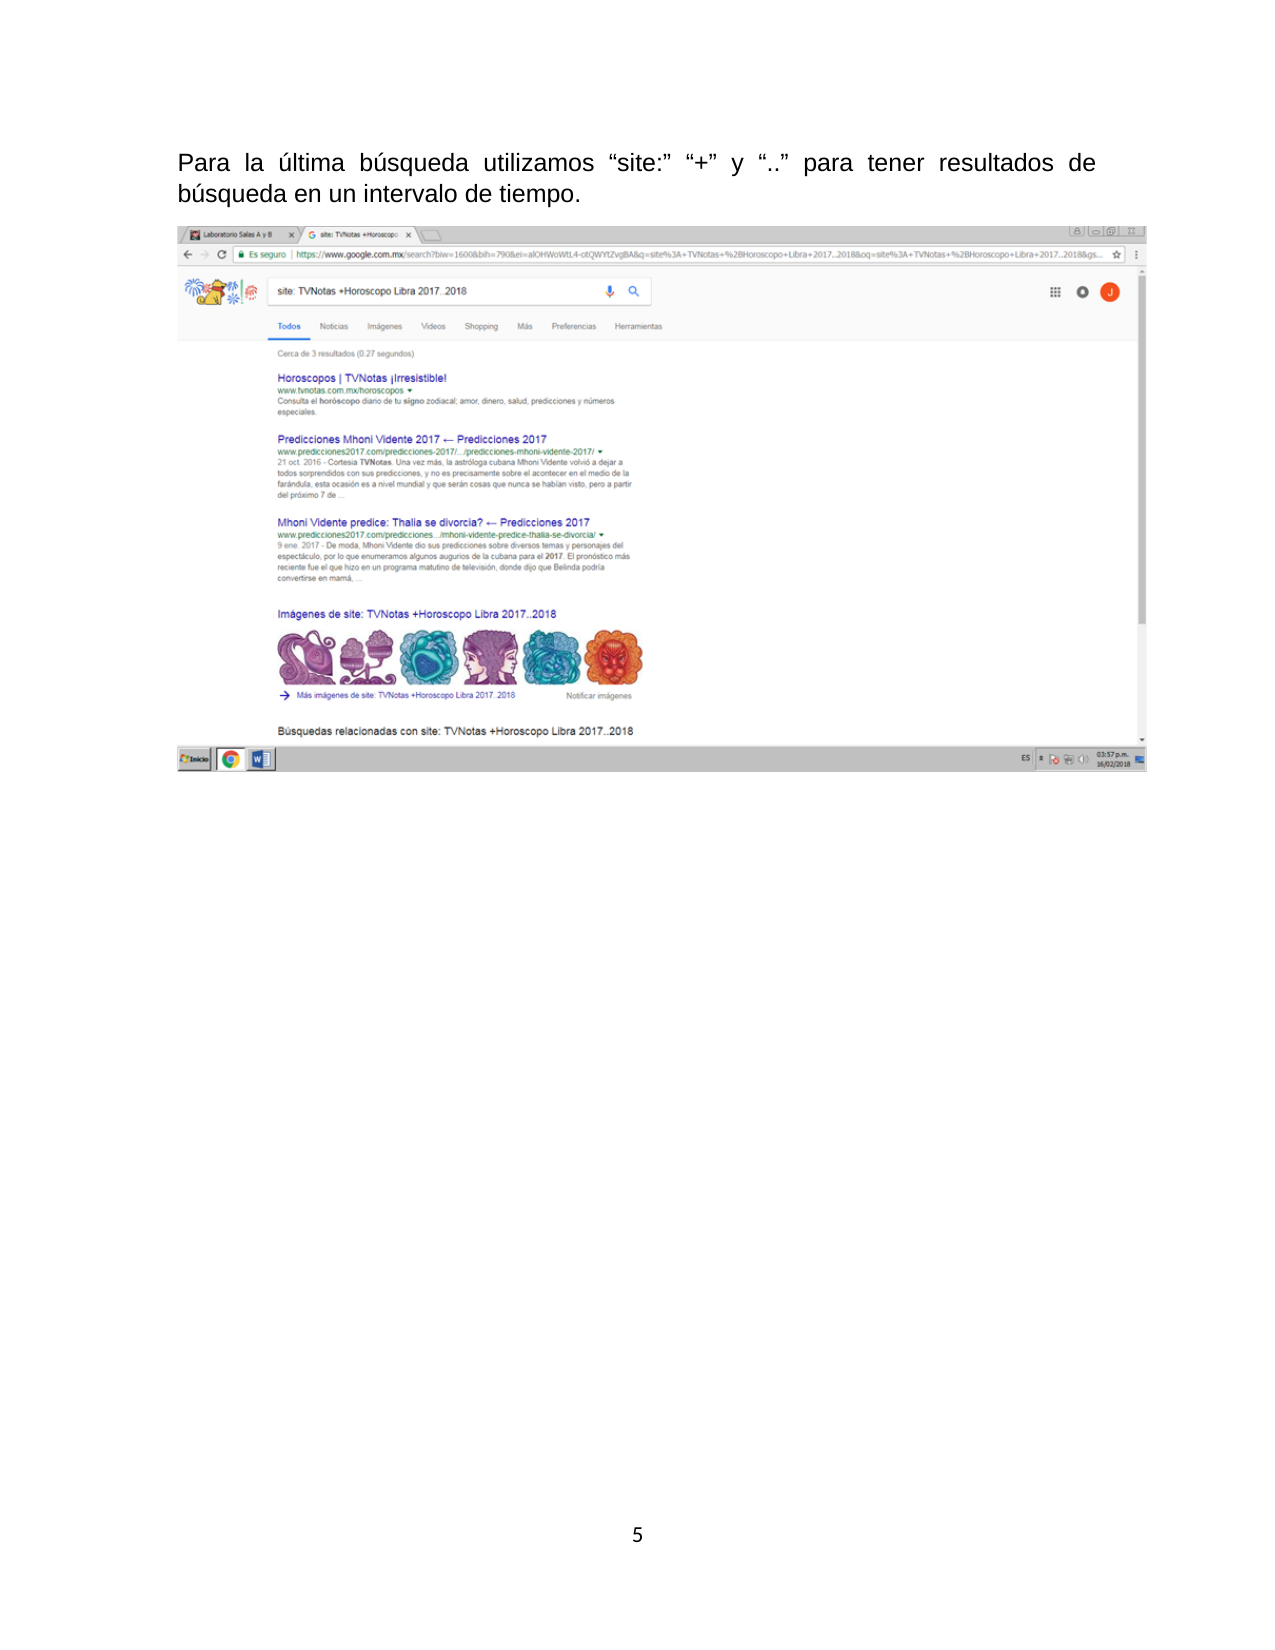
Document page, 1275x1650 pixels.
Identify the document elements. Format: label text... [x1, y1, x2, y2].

picture [177, 226, 1147, 772]
text Para la última búsqueda utilizamos “site:” “+” y “..” para tener resultados de búsqueda en un intervalo de tiempo. [177, 148, 1098, 207]
